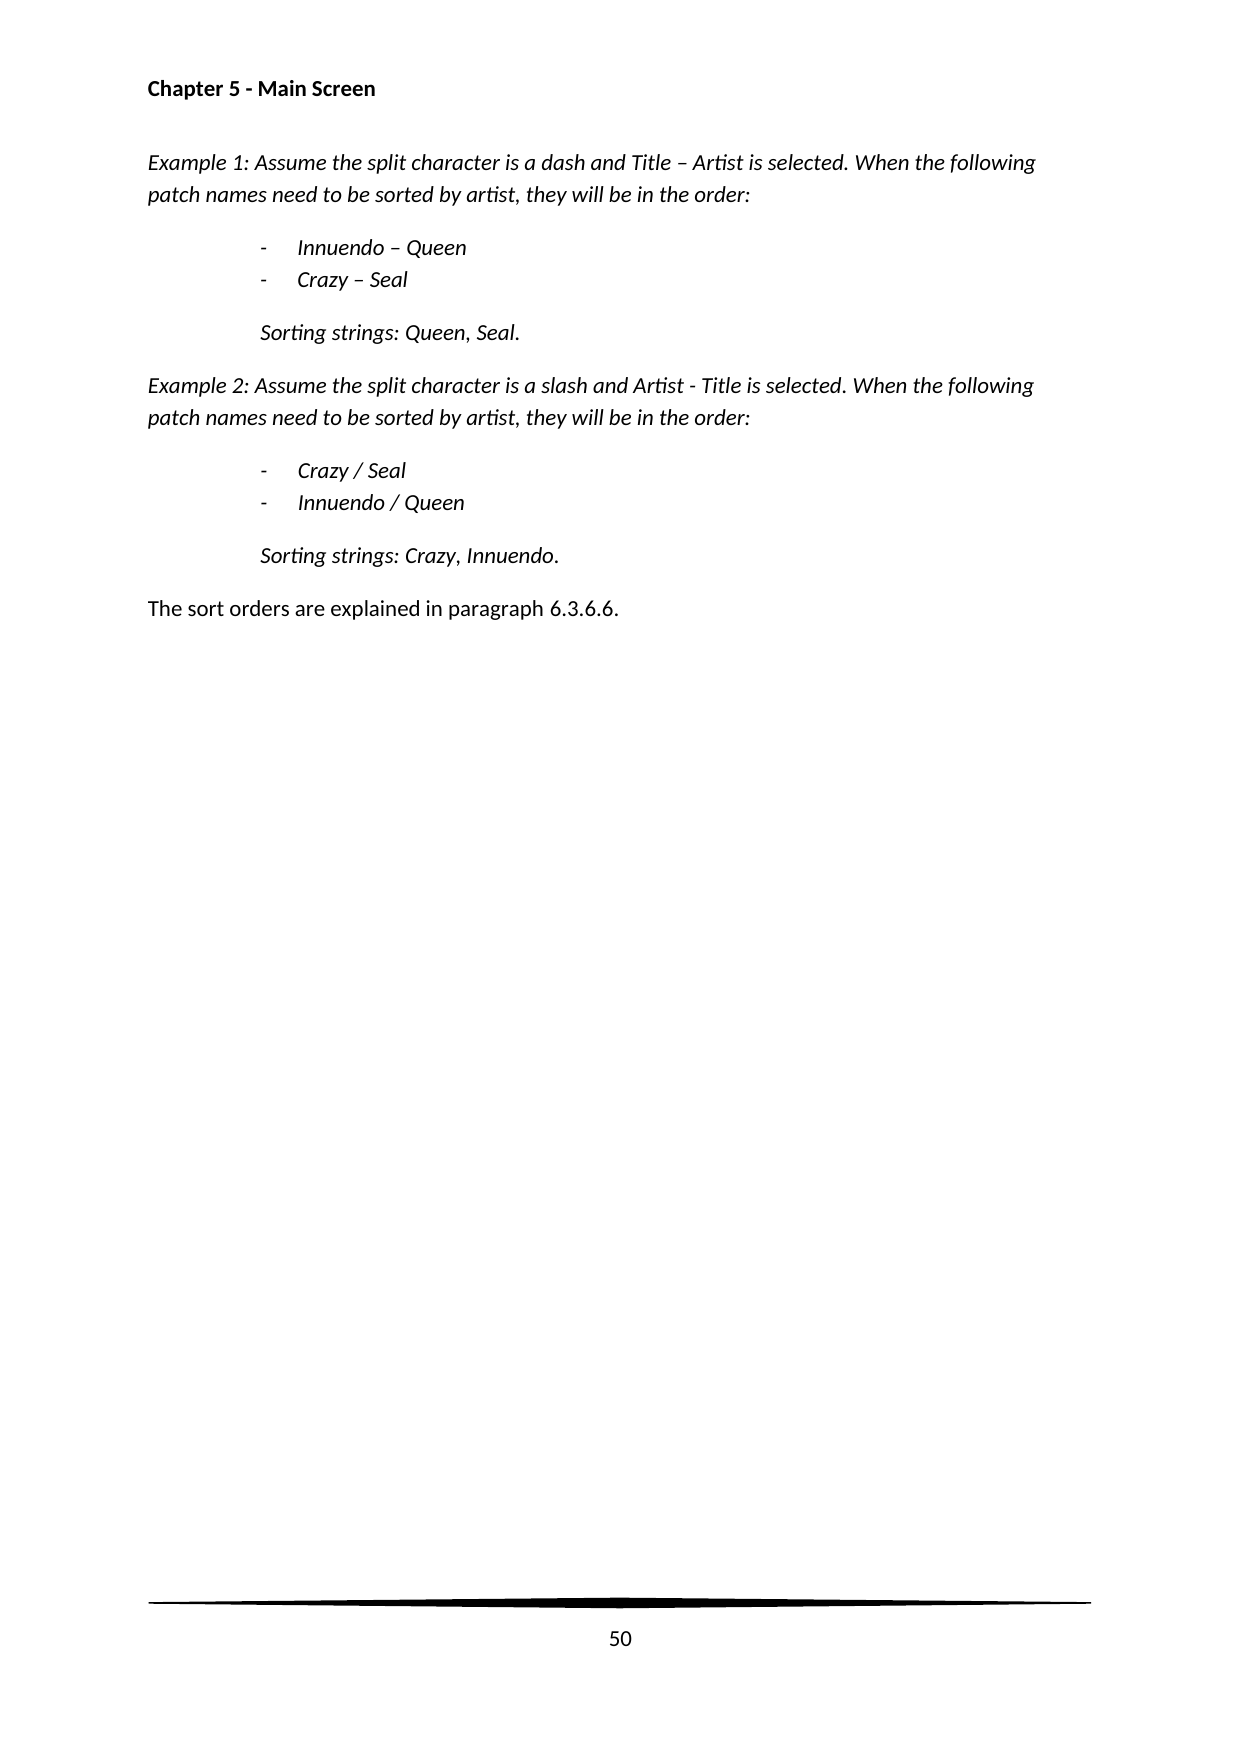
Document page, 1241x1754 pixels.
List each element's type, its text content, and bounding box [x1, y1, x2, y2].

list Crazy / Seal [260, 456, 1093, 484]
text Example 2: Assume the split character is a slash and Artist - Title is selected. When the following patch names need to be sorted by artist, they will be in the order: [148, 371, 1093, 431]
text Example 1: Assume the split character is a dash and Title – Artist is selected. When the following patch names need to be sorted by artist, they will be in the order: [148, 148, 1093, 208]
text Sorting strings: Queen, Seal. [260, 318, 1093, 346]
list Crazy – Seal [260, 265, 1093, 293]
text Sorting strings: Crazy, Innuendo. [260, 541, 1093, 569]
list Innuendo / Queen [260, 488, 1093, 516]
text The sort orders are explained in paragraph 7.3.6.6. [148, 594, 1093, 622]
list Innuendo – Queen [260, 233, 1093, 261]
